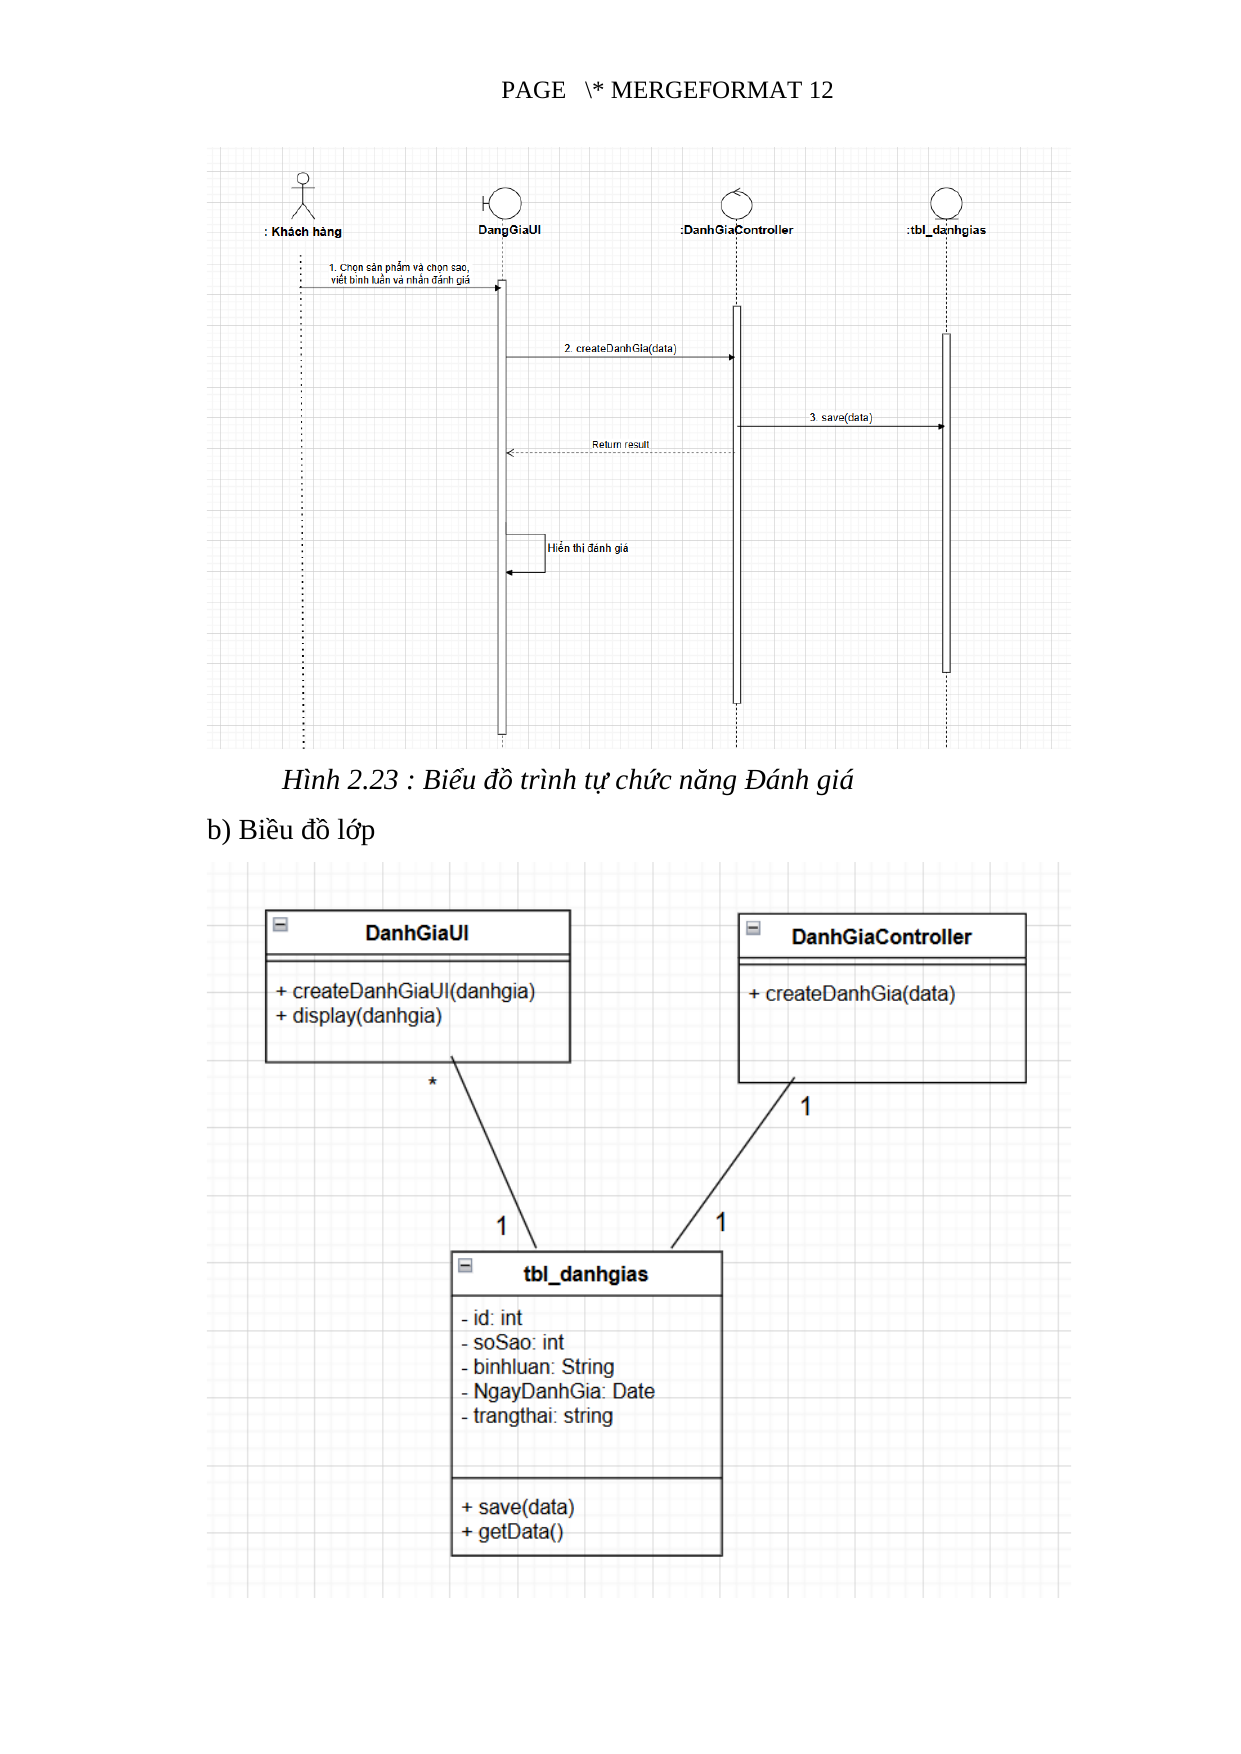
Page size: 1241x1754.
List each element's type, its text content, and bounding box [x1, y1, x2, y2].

picture [206, 862, 1072, 1598]
text b) Biều đồ lớp [207, 812, 1122, 846]
text Hình 2.23 : Biểu đồ trình tự chức năng Đánh giá [207, 762, 1122, 795]
picture [206, 147, 1072, 749]
